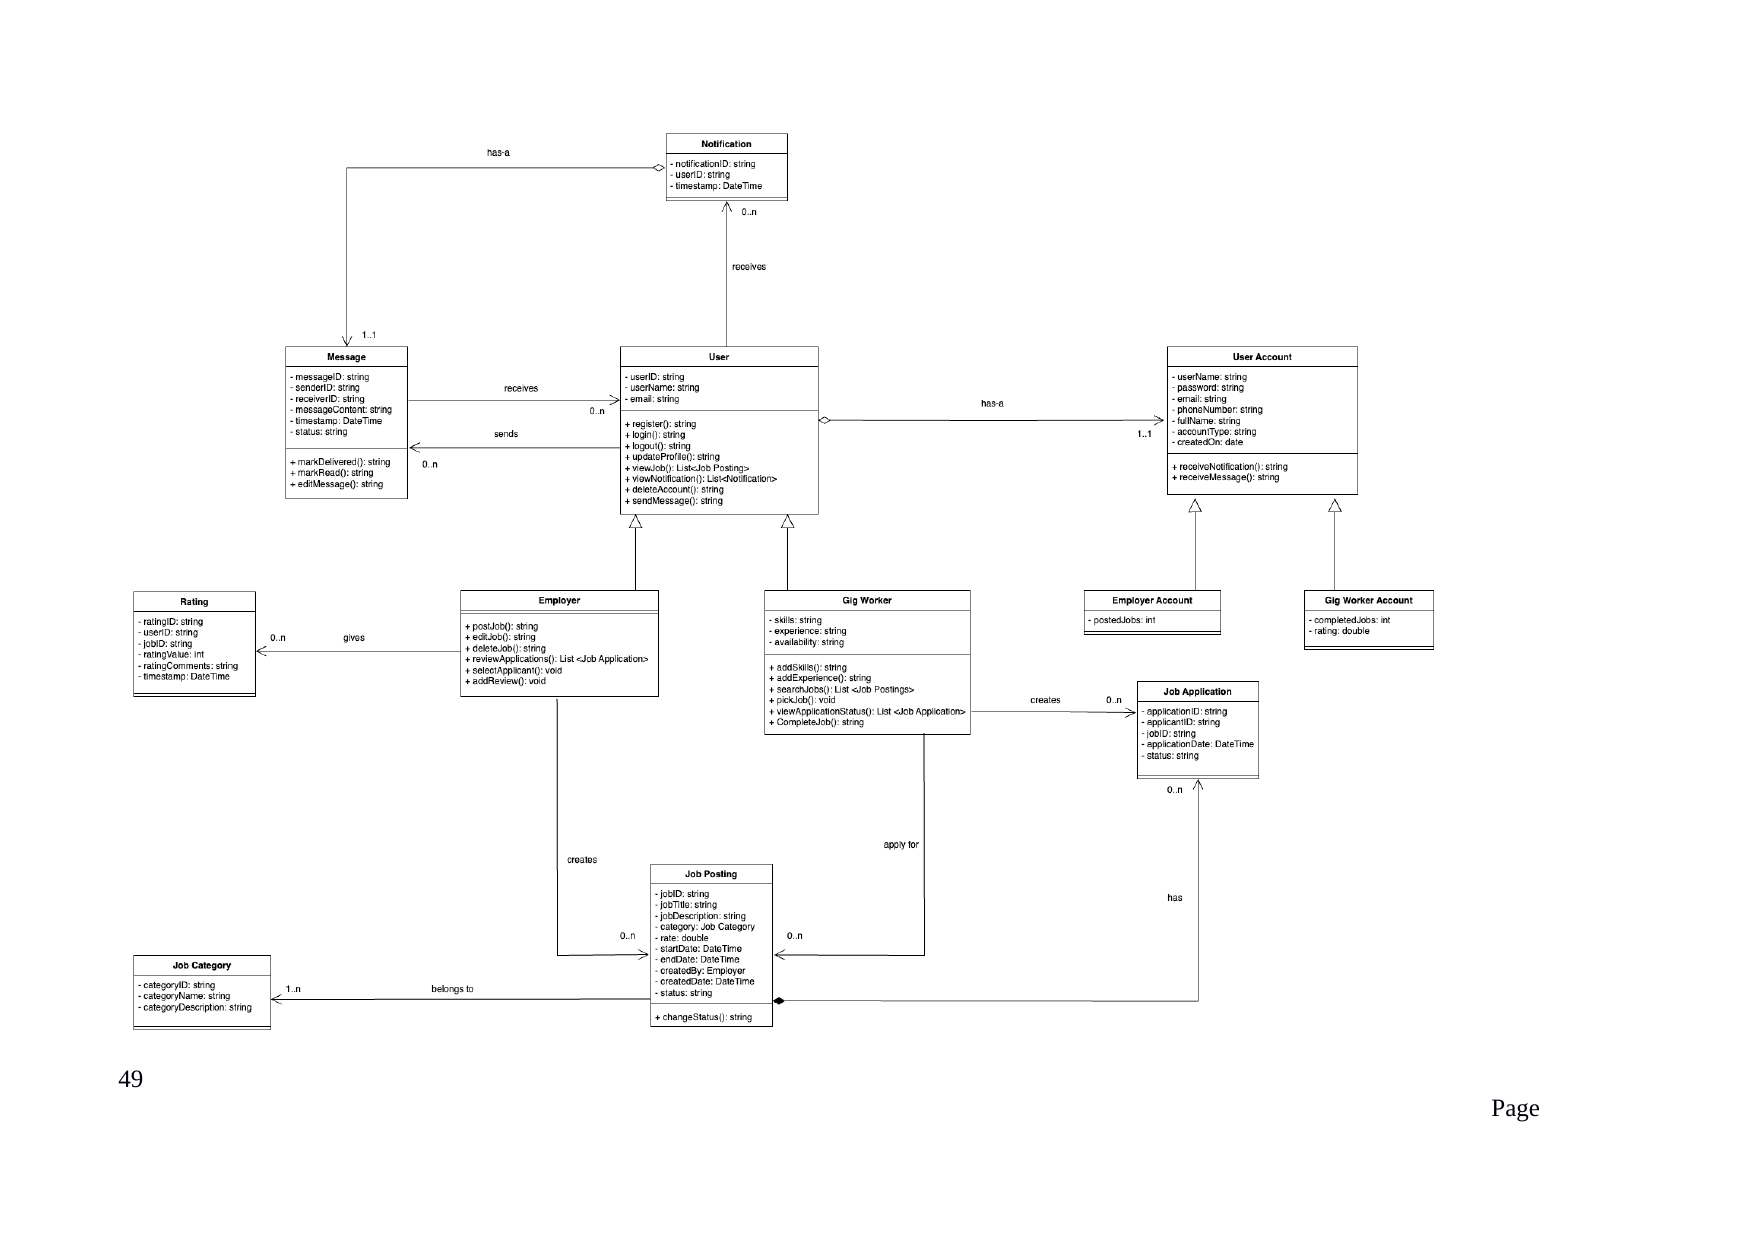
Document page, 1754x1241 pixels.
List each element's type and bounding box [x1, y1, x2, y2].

picture [118, 118, 1449, 1045]
